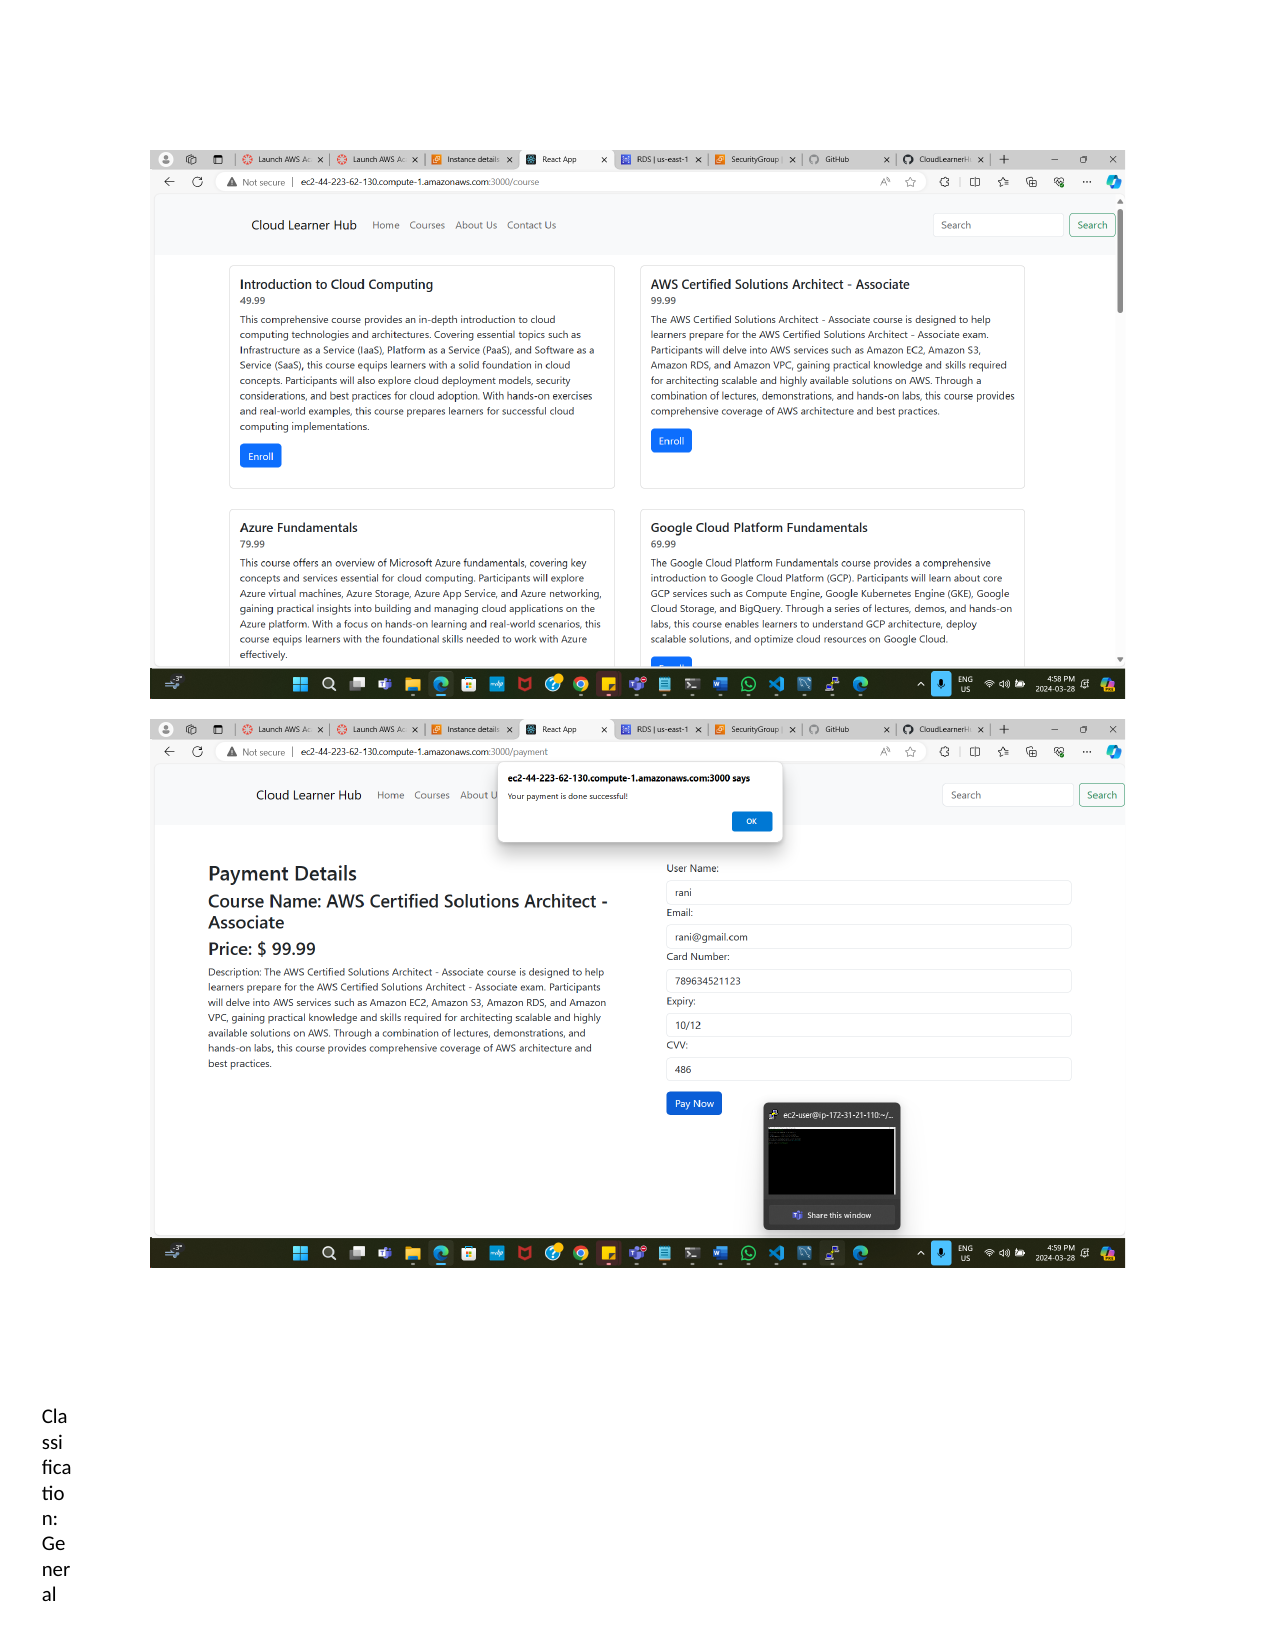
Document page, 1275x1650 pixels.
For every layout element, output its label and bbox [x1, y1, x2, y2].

picture [150, 719, 1125, 1268]
picture [150, 150, 1125, 699]
